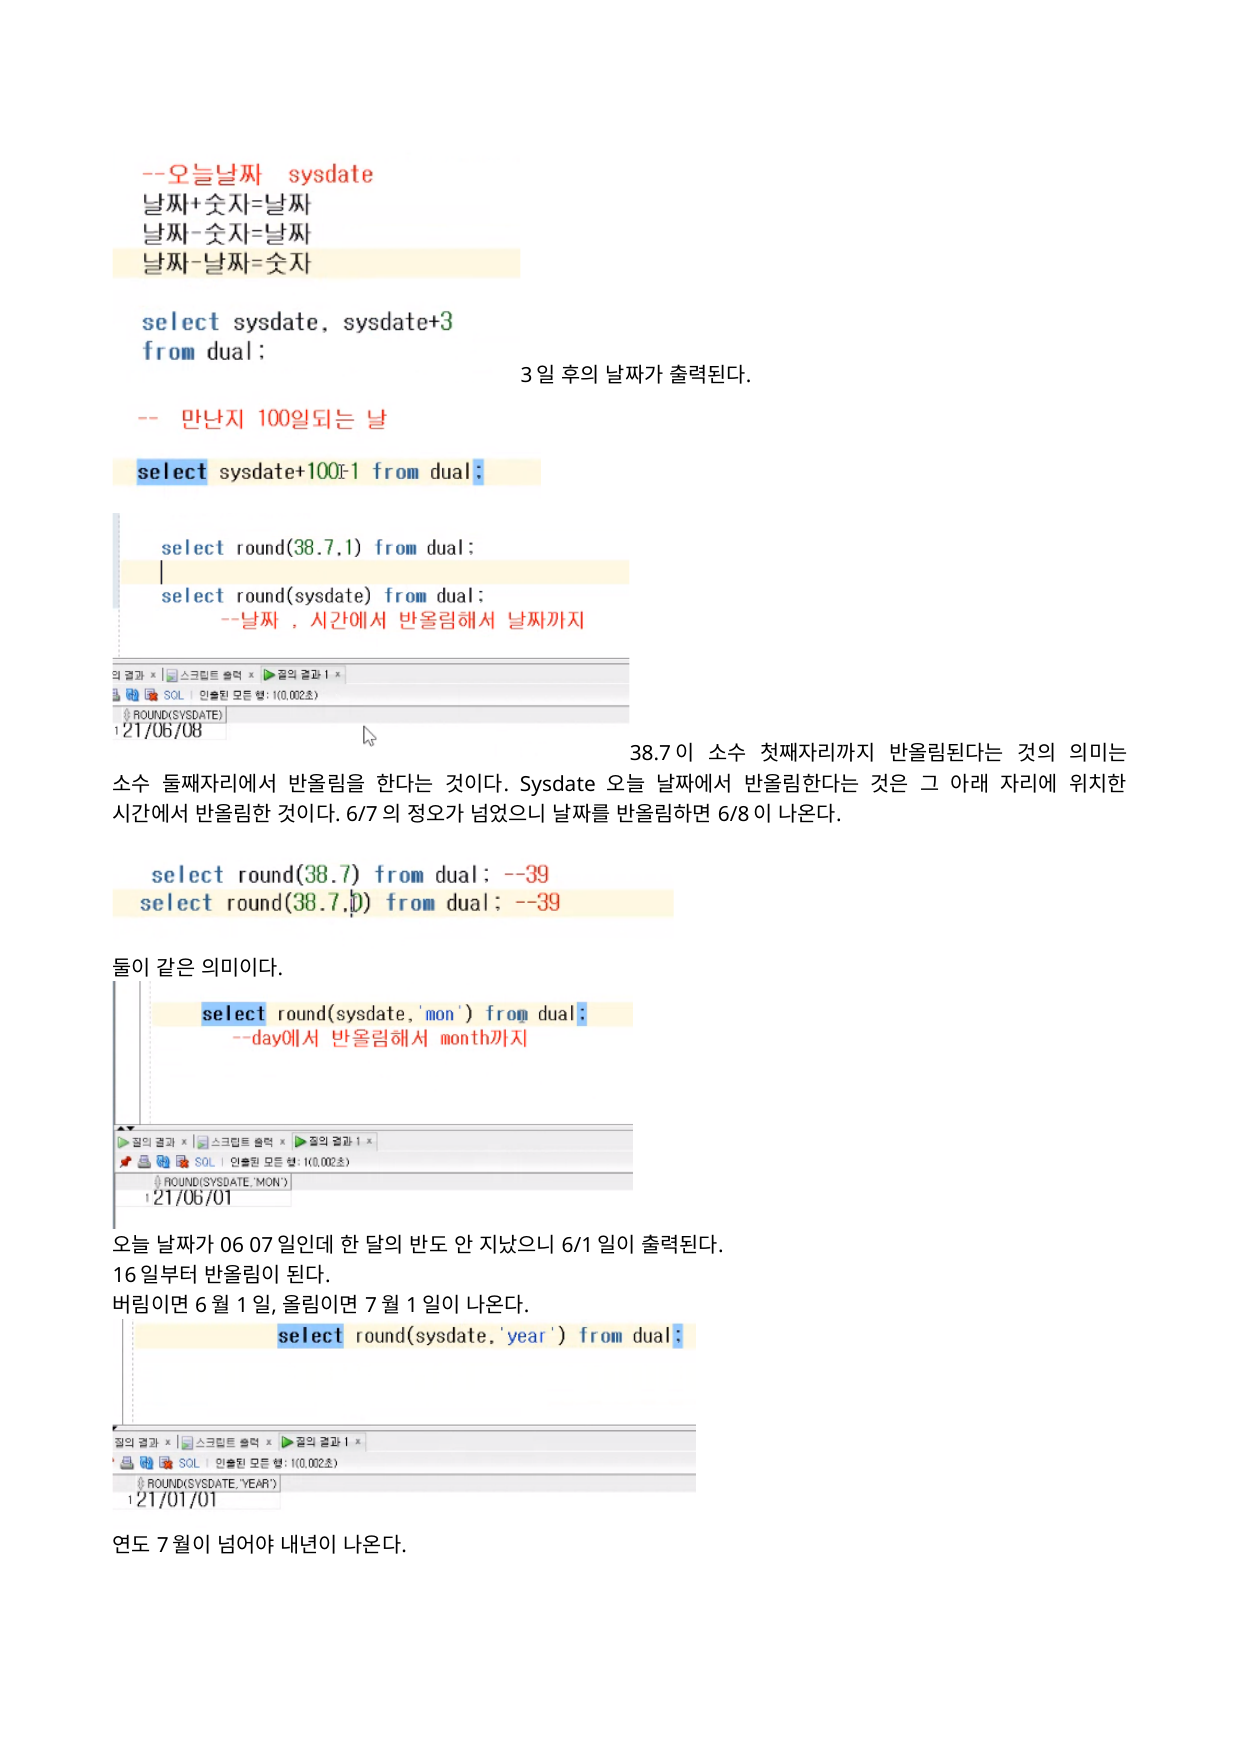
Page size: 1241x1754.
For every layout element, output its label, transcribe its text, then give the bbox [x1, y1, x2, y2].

picture [112, 1319, 696, 1529]
text 16일부터 반올림이 된다. [112, 1258, 1128, 1289]
picture [112, 389, 630, 761]
text 둘이 같은 의미이다. [112, 951, 1128, 981]
picture [112, 855, 674, 951]
text 38.7이 소수 첫째자리까지 반올림된다는 것의 의미는 소수 둘째자리에서 반올림을 한다는 것이다. Sysdate 오늘 날짜에서 반올림한다는 것은 그 아래 자리에 위치한 시간에서 반올림한 것이다. 6/7의 정오가 넘었으니 날짜를 반올림하면 6/8이 나온다. [112, 513, 1128, 827]
text 버림이면 6월 1일, 올림이면 7월 1일이 나온다. [112, 1289, 1128, 1319]
text 연도 7월이 넘어야 내년이 나온다. [112, 1528, 1128, 1558]
picture [112, 981, 633, 1229]
picture [112, 150, 521, 383]
text 오늘 날짜가 06 07일인데 한 달의 반도 안 지났으니 6/1일이 출력된다. [112, 1228, 1128, 1258]
